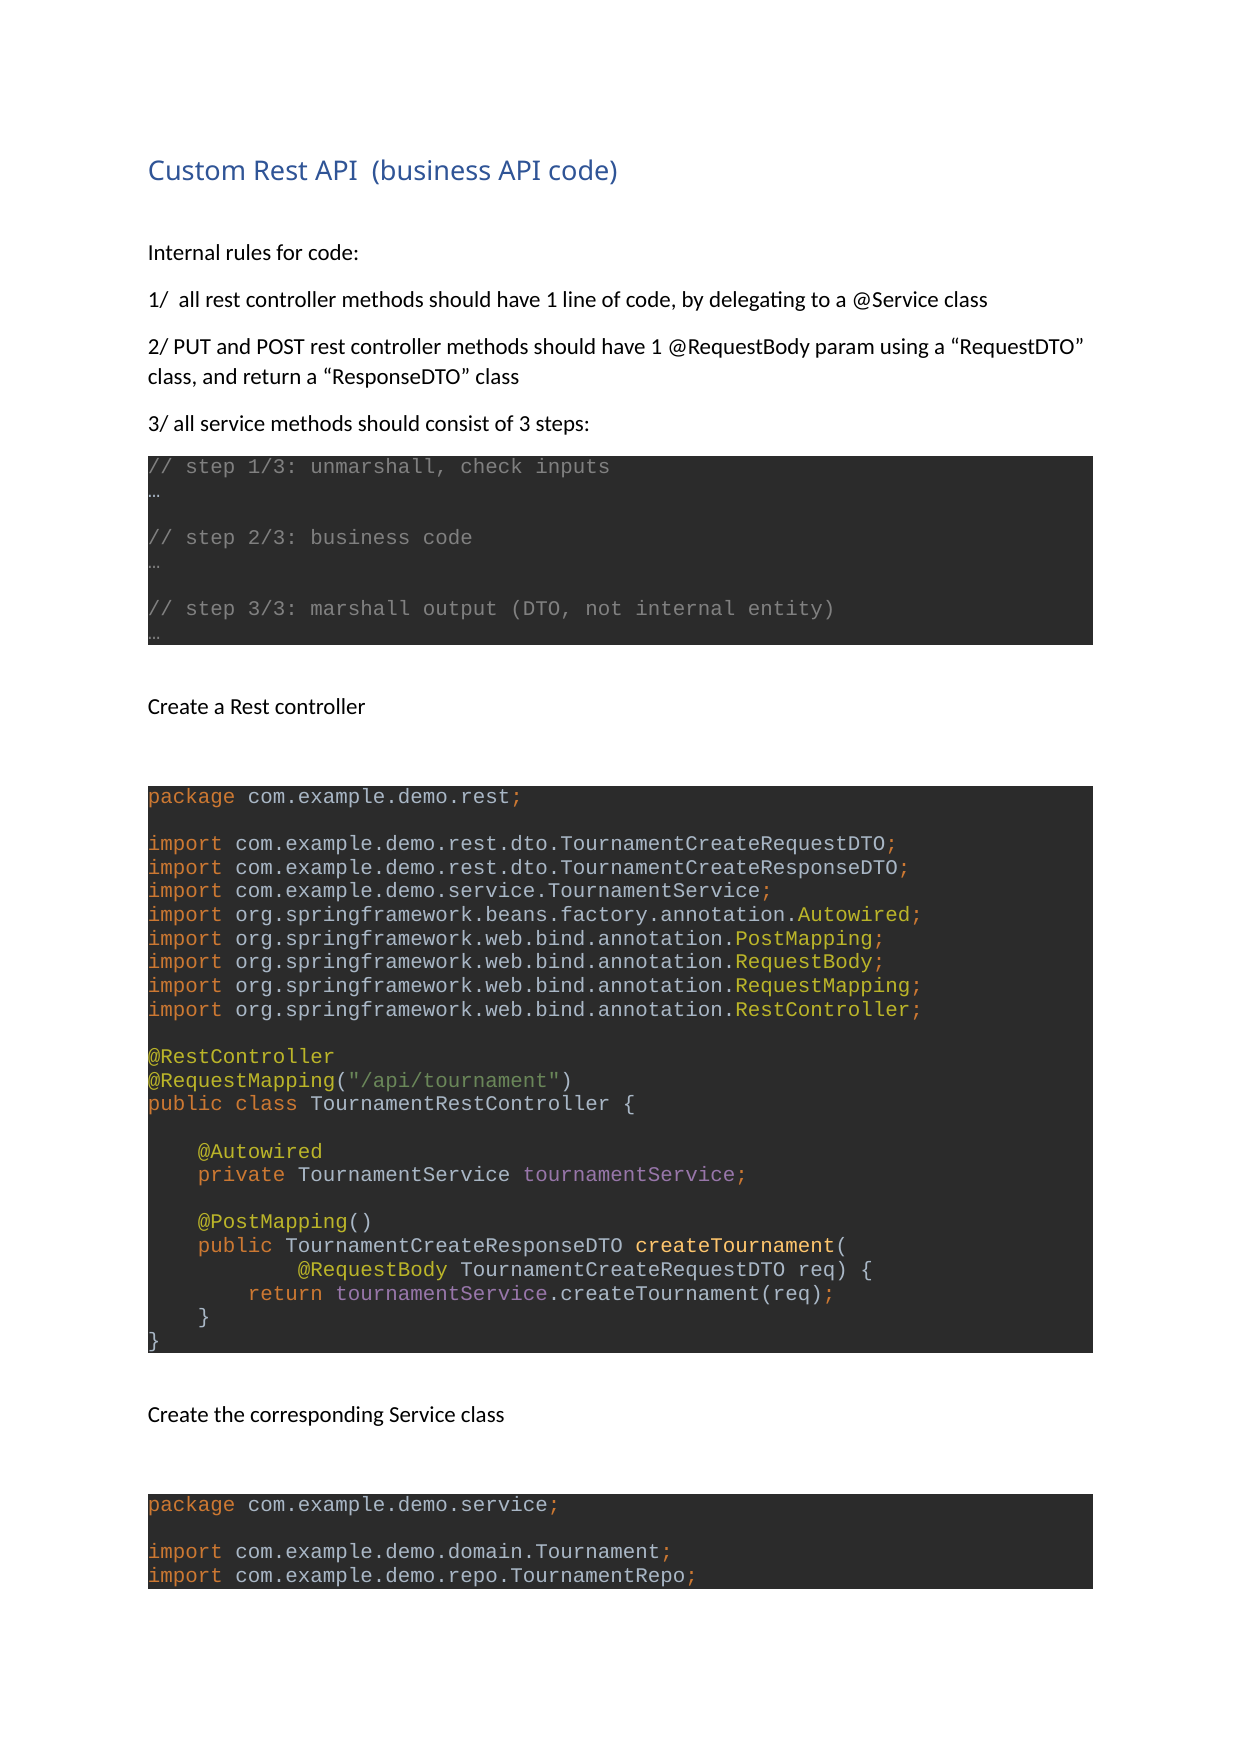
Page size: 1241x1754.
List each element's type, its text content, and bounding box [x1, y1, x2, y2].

text 1/ all rest controller methods should have 1 line of code, by delegating to a @Service class [148, 285, 1093, 313]
text // step 3/3: marshall output (DTO, not internal entity) [148, 574, 1093, 622]
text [148, 1494, 1093, 1589]
text Create the corresponding Service class [148, 1400, 1093, 1428]
text … [148, 622, 1093, 645]
text package com.example.demo.rest; import com.example.demo.rest.dto.TournamentCreateRequestDTO; import com.example.demo.rest.dto.TournamentCreateResponseDTO; import com.example.demo.service.TournamentService; import org.springframework.beans.factory.annotation.Autowired; import org.springframework.web.bind.annotation.PostMapping; import org.springframework.web.bind.annotation.RequestBody; import org.springframework.web.bind.annotation.RequestMapping; import org.springframework.web.bind.annotation.RestController; @RestController @RequestMapping("/api/tournament") public class TournamentRestController { @Autowired private TournamentService tournamentService; @PostMapping() public TournamentCreateResponseDTO createTournament( @RequestBody TournamentCreateRequestDTO req) { return tournamentService.createTournament(req); } } [148, 786, 1093, 1353]
text // step 1/3: unmarshall, check inputs … [148, 456, 1093, 503]
text 3/ all service methods should consist of 3 steps: [148, 409, 1093, 437]
text // step 2/3: business code … [148, 503, 1093, 574]
subtitle Custom Rest API (business API code) [148, 152, 1093, 189]
text Internal rules for code: [148, 238, 1093, 266]
text Create a Rest controller [148, 692, 1093, 720]
text 2/ PUT and POST rest controller methods should have 1 @RequestBody param using a “RequestDTO” class, and return a “ResponseDTO” class [148, 332, 1093, 390]
